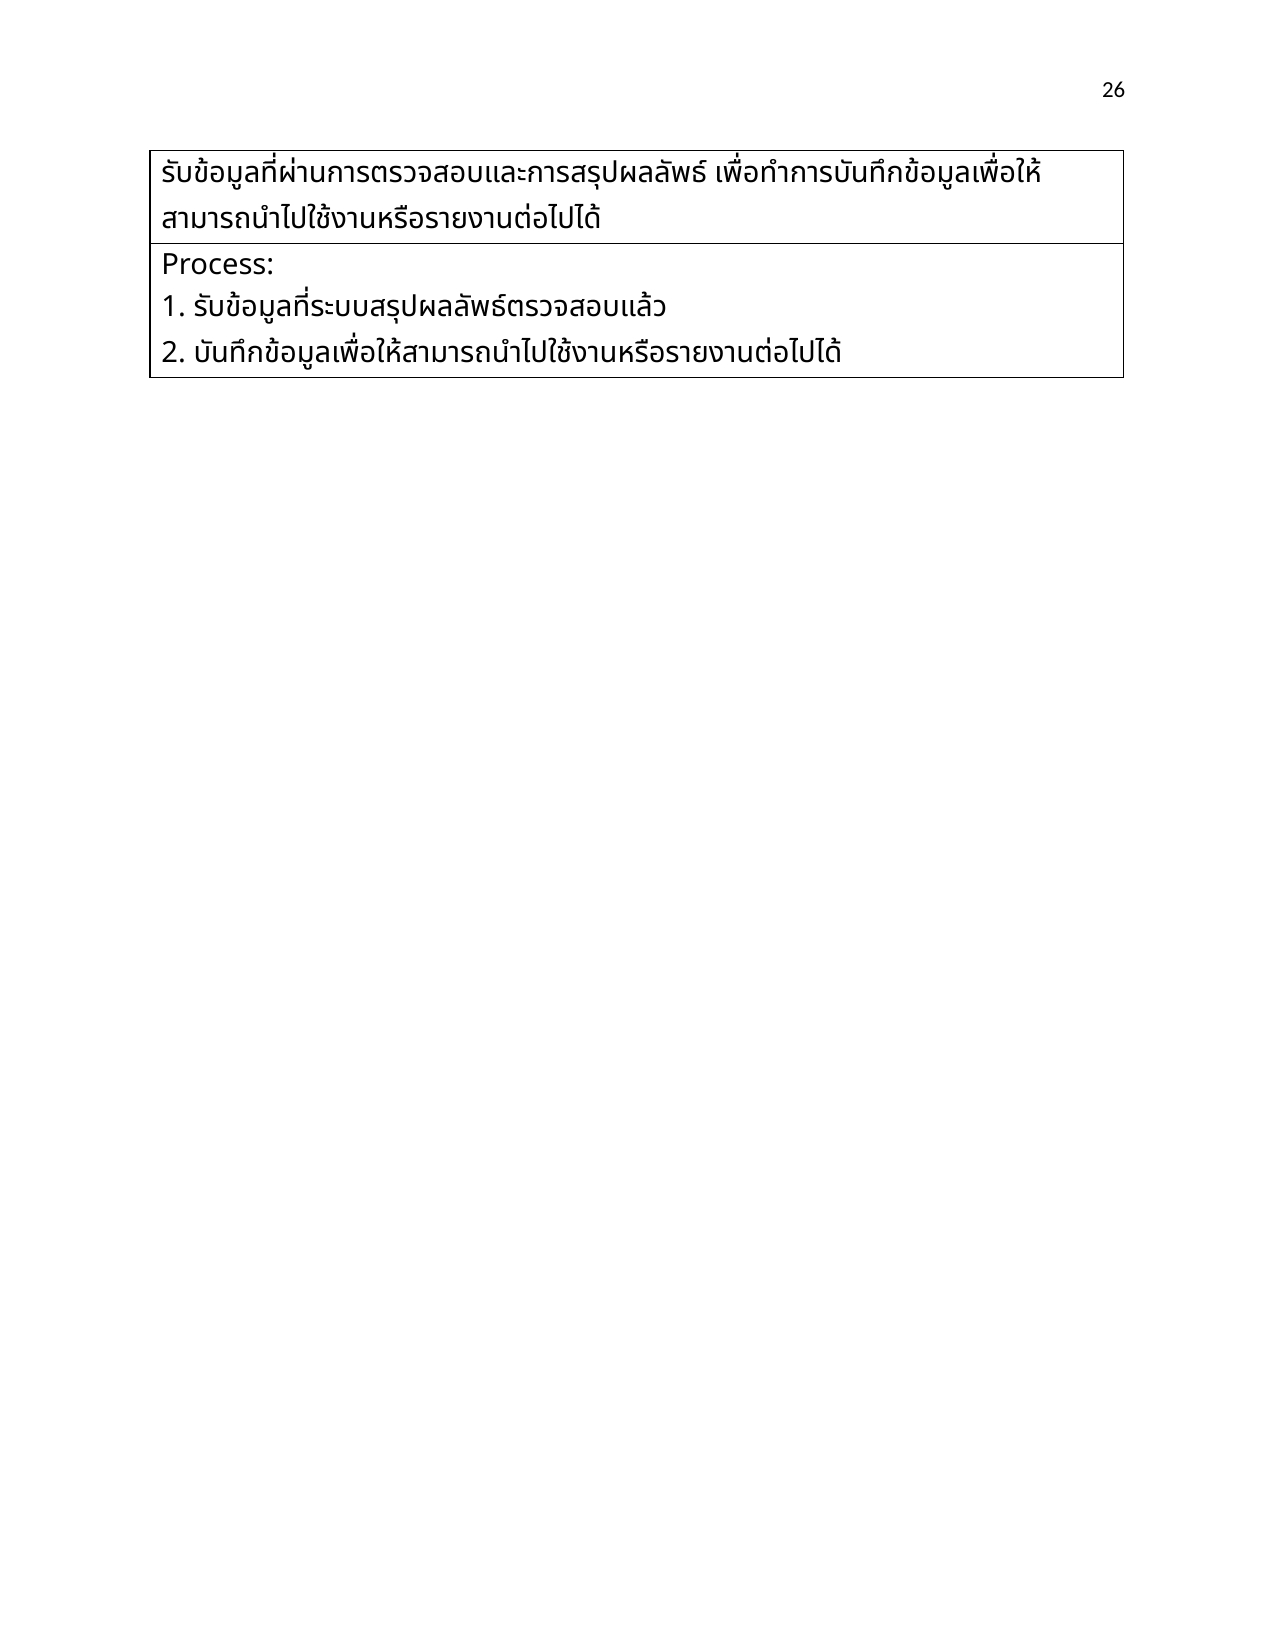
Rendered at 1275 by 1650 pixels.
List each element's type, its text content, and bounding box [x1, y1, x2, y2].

table_cell Process: 1. รับข้อมูลที่ระบบสรุปผลลัพธ์ตรวจสอบแล้ว 2. บันทึกข้อมูลเพื่อให้สามารถนำไปใช้งานหรือรายงานต่อไปได้ [151, 244, 1123, 377]
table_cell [151, 151, 1123, 243]
